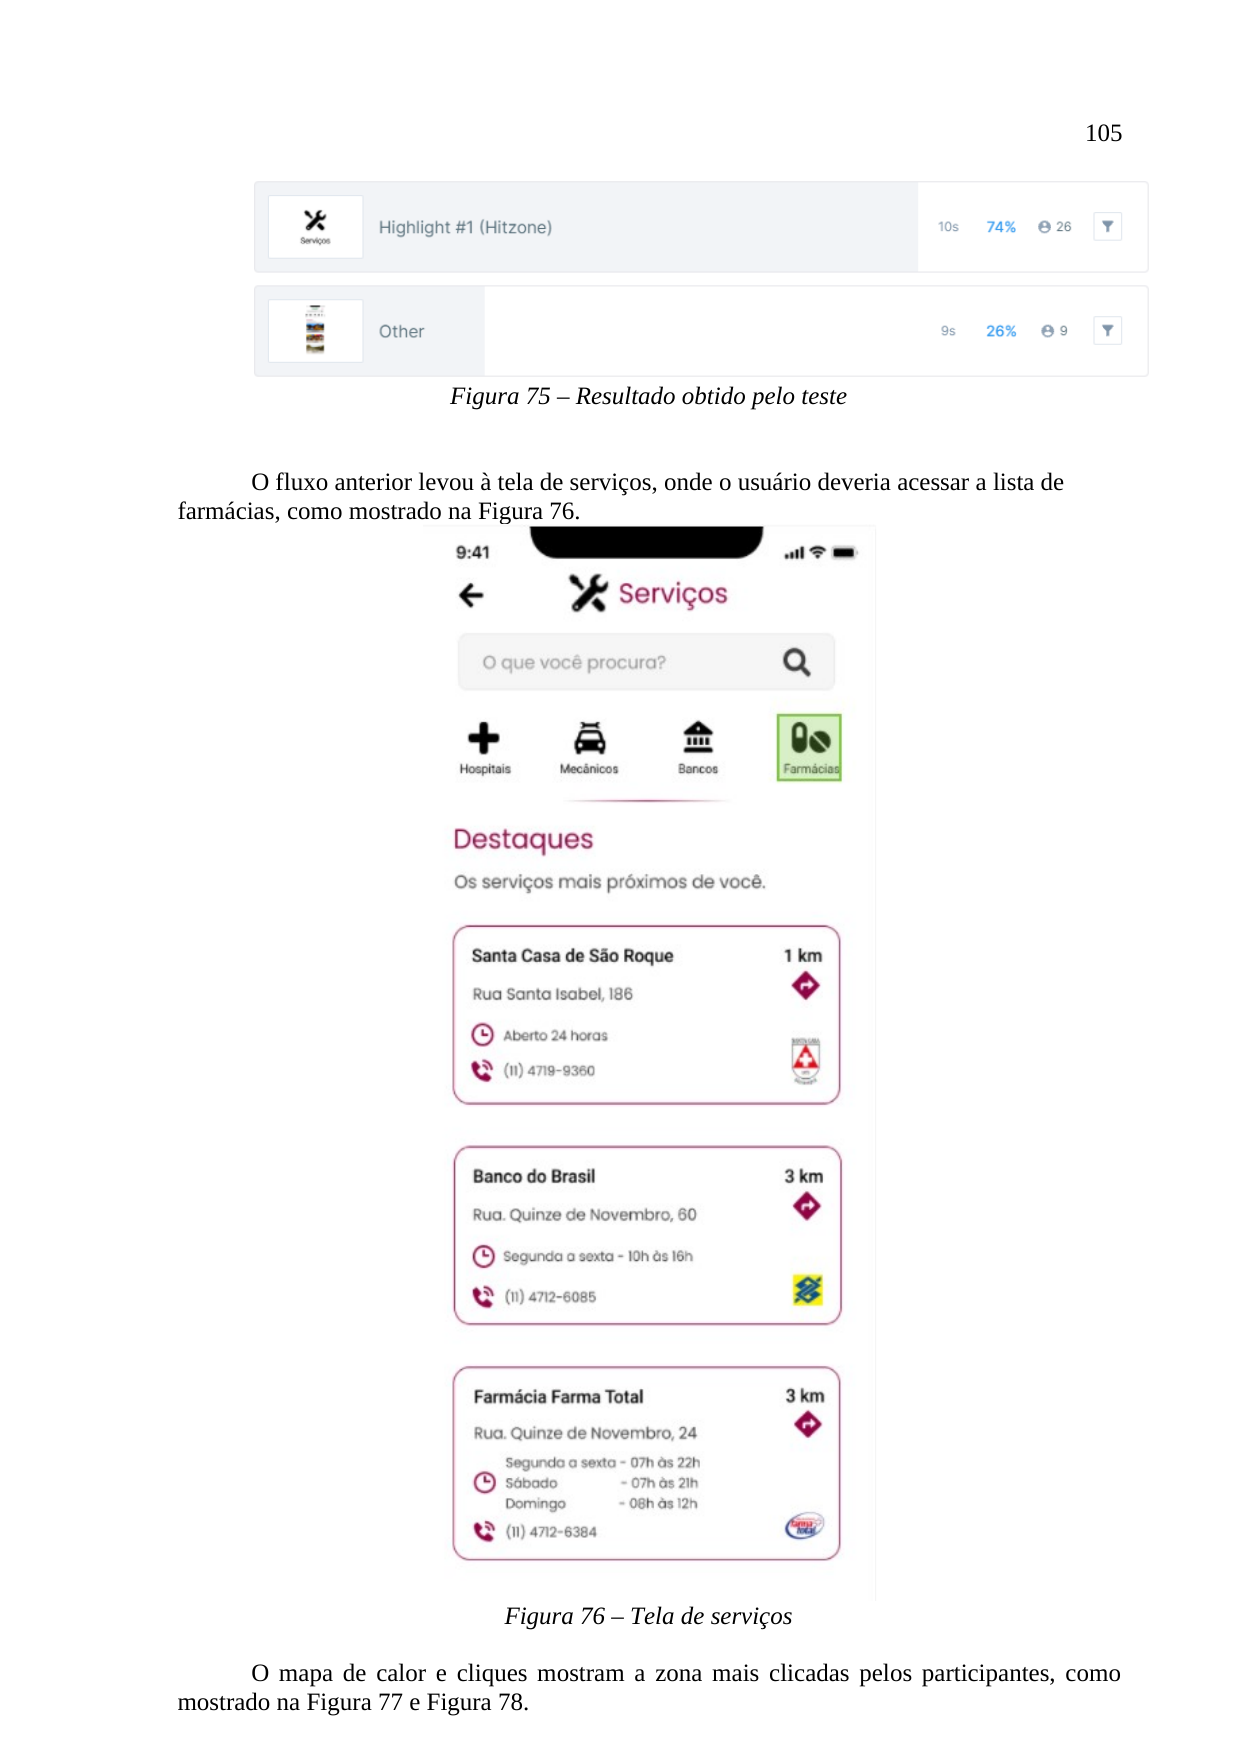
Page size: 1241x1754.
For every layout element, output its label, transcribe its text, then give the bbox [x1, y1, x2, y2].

text O mapa de calor e cliques mostram a zona mais clicadas pelos participantes, como mostrado na Figura 77 e Figura 78. [177, 1658, 1122, 1716]
picture [252, 177, 1153, 381]
text Figura 75 – Resultado obtido pelo teste [177, 381, 1122, 410]
text Figura 76 – Tela de serviços [177, 1601, 1122, 1629]
text O fluxo anterior levou à tela de serviços, onde o usuário deveria acessar a lista de farmácias, como mostrado na Figura 76. [177, 467, 1122, 525]
picture [423, 524, 877, 1601]
